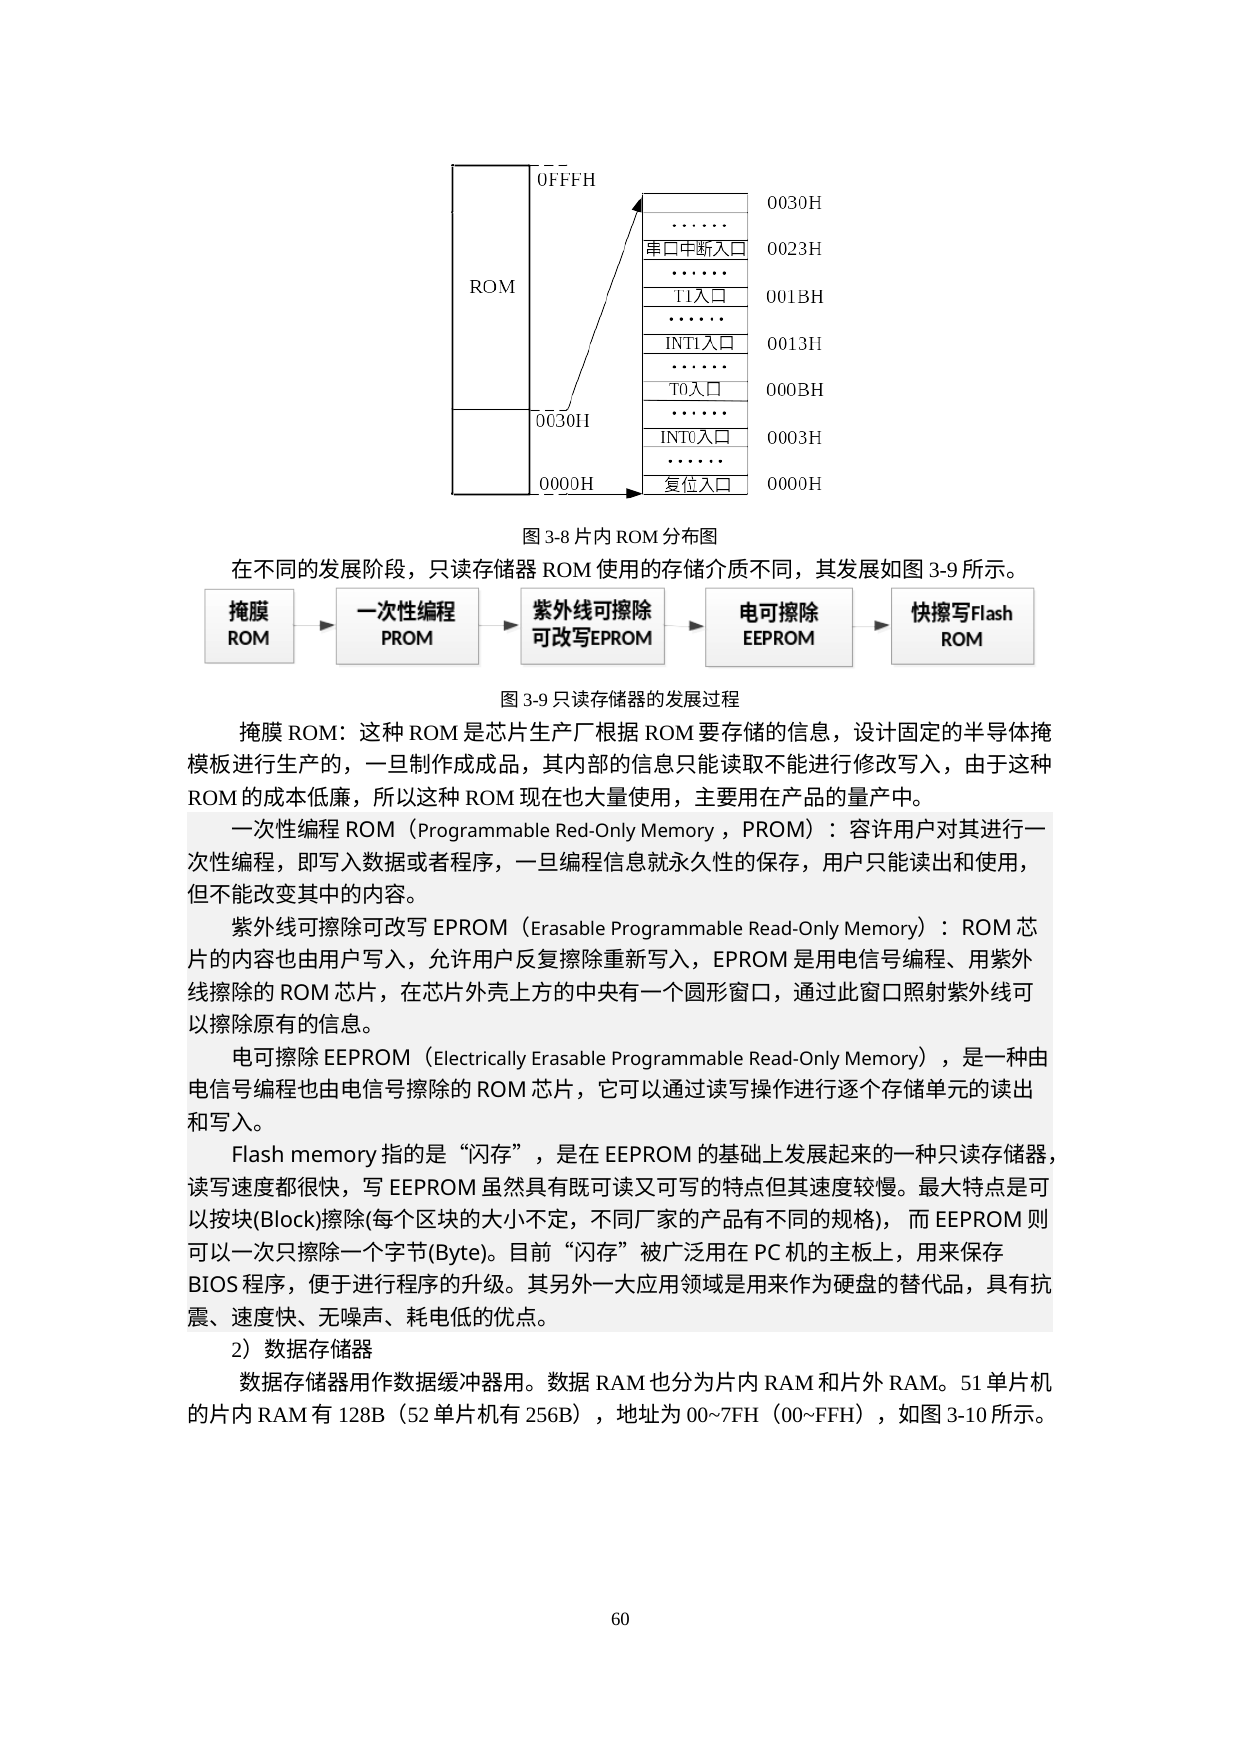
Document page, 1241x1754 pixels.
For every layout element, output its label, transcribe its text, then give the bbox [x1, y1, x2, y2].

text 图3-9 只读存储器的发展过程 [187, 682, 1053, 714]
text 数据存储器用作数据缓冲器用。数据RAM也分为片内RAM和片外RAM。51单片机的片内RAM有128B（52单片机有256B），地址为00~7FH（00~FFH），如图3-10所示。 [187, 1364, 1053, 1429]
text 紫外线可擦除可改写EPROM（Erasable Programmable Read-Only Memory）：ROM芯片的内容也由用户写入，允许用户反复擦除重新写入，EPROM是用电信号编程、用紫外线擦除的ROM芯片，在芯片外壳上方的中央有一个圆形窗口，通过此窗口照射紫外线可以擦除原有的信息。 [187, 909, 1053, 1039]
text 电可擦除EEPROM（Electrically Erasable Programmable Read-Only Memory），是一种由电信号编程也由电信号擦除的ROM芯片，它可以通过读写操作进行逐个存储单元的读出和写入。 [187, 1039, 1053, 1137]
text 掩膜ROM：这种ROM是芯片生产厂根据ROM要存储的信息，设计固定的半导体掩模板进行生产的，一旦制作成成品，其内部的信息只能读取不能进行修改写入，由于这种ROM的成本低廉，所以这种ROM现在也大量使用，主要用在产品的量产中。 [187, 714, 1053, 812]
text 图3-8 片内ROM分布图 [187, 519, 1053, 552]
text Flash memory指的是“闪存”，是在EEPROM的基础上发展起来的一种只读存储器，读写速度都很快，写EEPROM虽然具有既可读又可写的特点但其速度较慢。最大特点是可以按块(Block)擦除(每个区块的大小不定，不同厂家的产品有不同的规格)， 而EEPROM则可以一次只擦除一个字节(Byte)。目前“闪存”被广泛用在PC机的主板上，用来保存BIOS程序，便于进行程序的升级。其另外一大应用领域是用来作为硬盘的替代品，具有抗震、速度快、无噪声、耗电低的优点。 [187, 1137, 1053, 1332]
text 在不同的发展阶段，只读存储器ROM使用的存储介质不同，其发展如图3-9所示。 [187, 552, 1053, 584]
text 一次性编程ROM（Programmable Red-Only Memory ，PROM）：容许用户对其进行一次性编程，即写入数据或者程序，一旦编程信息就永久性的保存，用户只能读出和使用，但不能改变其中的内容。 [187, 812, 1053, 909]
text 2）数据存储器 [187, 1332, 1053, 1364]
